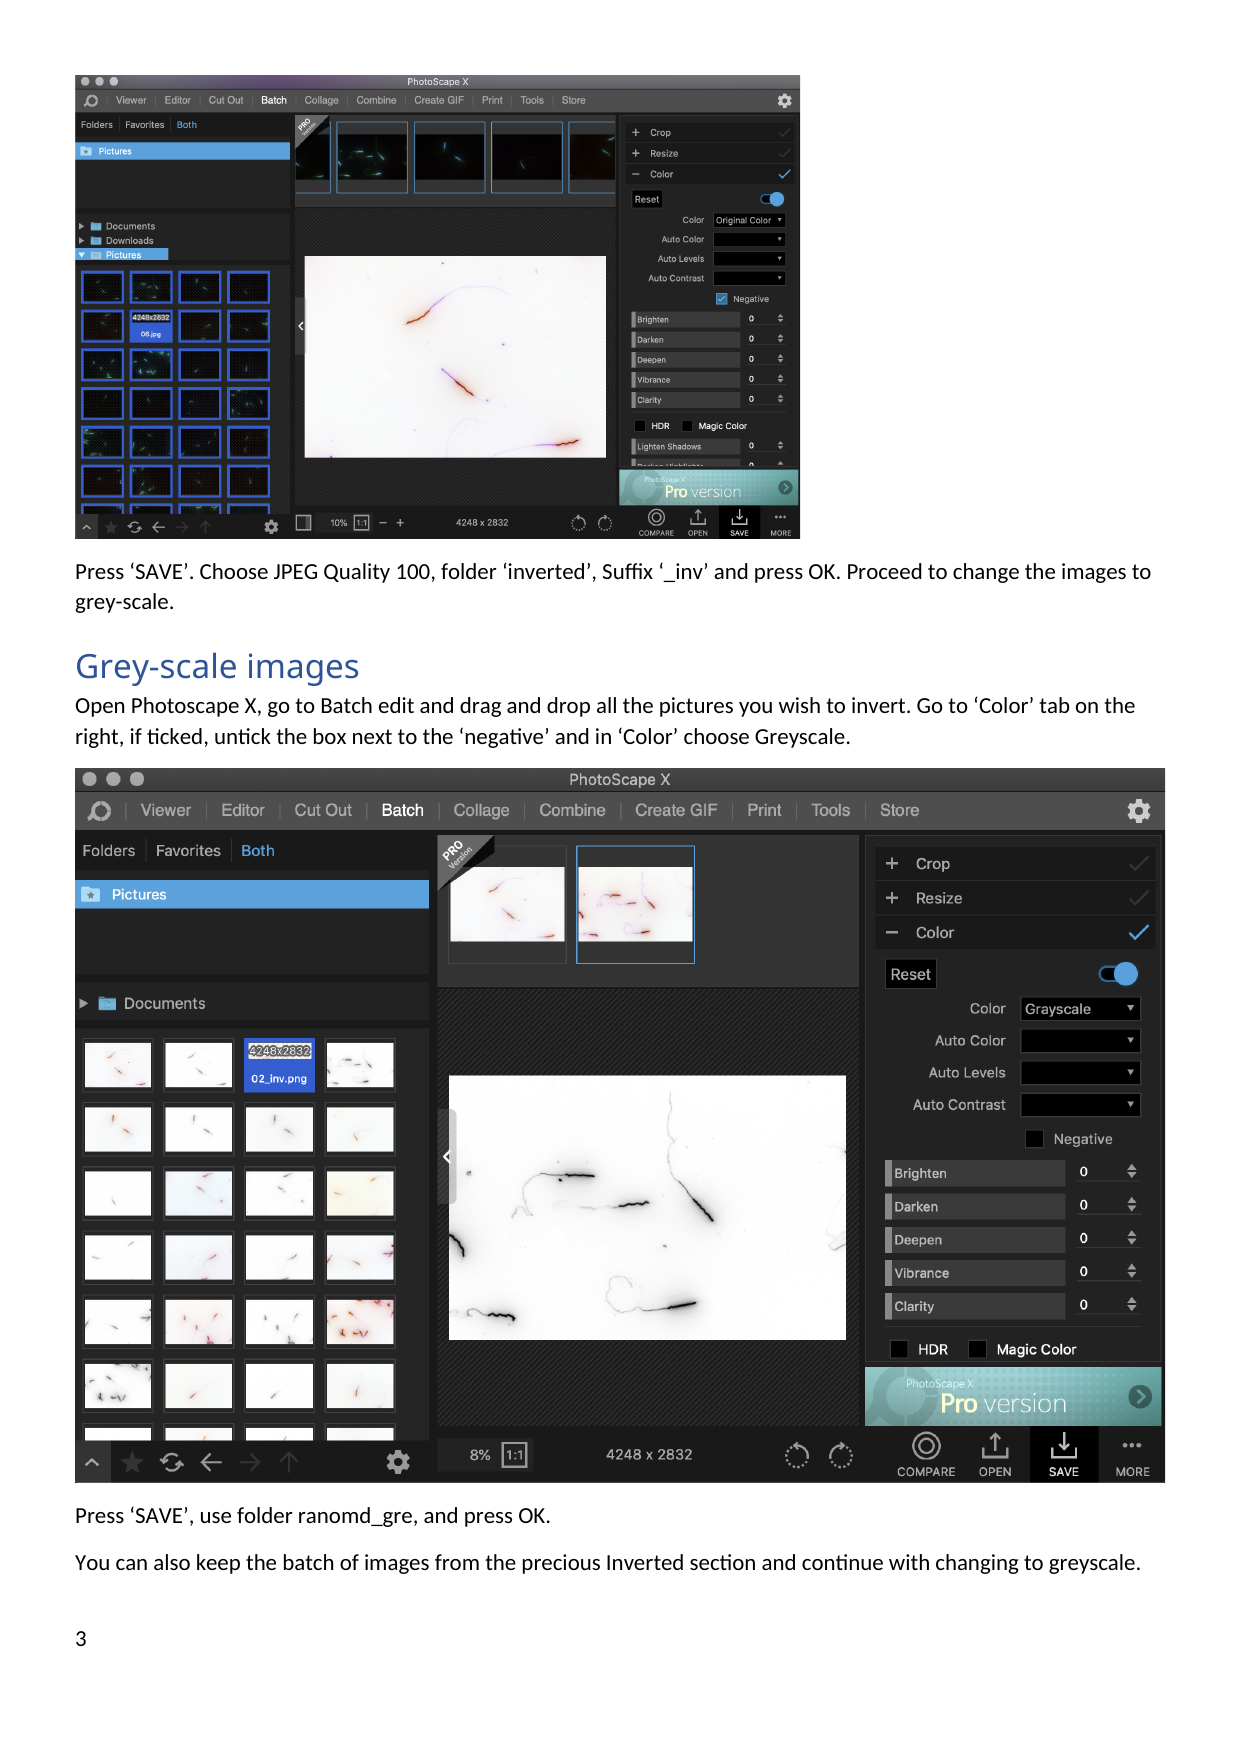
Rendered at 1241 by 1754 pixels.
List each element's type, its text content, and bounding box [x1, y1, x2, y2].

text You can also keep the batch of images from the precious Inverted section and continue with changing to greyscale. [75, 1548, 1165, 1577]
text Press ‘SAVE’, use folder ranomd_gre, and press OK. [75, 1502, 1165, 1530]
subtitle Grey-scale images [75, 643, 1165, 688]
text Open Photoscape X, go to Batch edit and drag and drop all the pictures you wish to invert. Go to ‘Color’ tab on the right, if ticked, untick the box next to the ‘negative’ and in ‘Color’ choose Greyscale. [75, 692, 1165, 750]
picture [75, 75, 800, 539]
text Press ‘SAVE’. Choose JPEG Quality 100, folder ‘inverted’, Suffix ‘_inv’ and press OK. Proceed to change the images to grey-scale. [75, 557, 1165, 615]
picture [75, 768, 1166, 1483]
